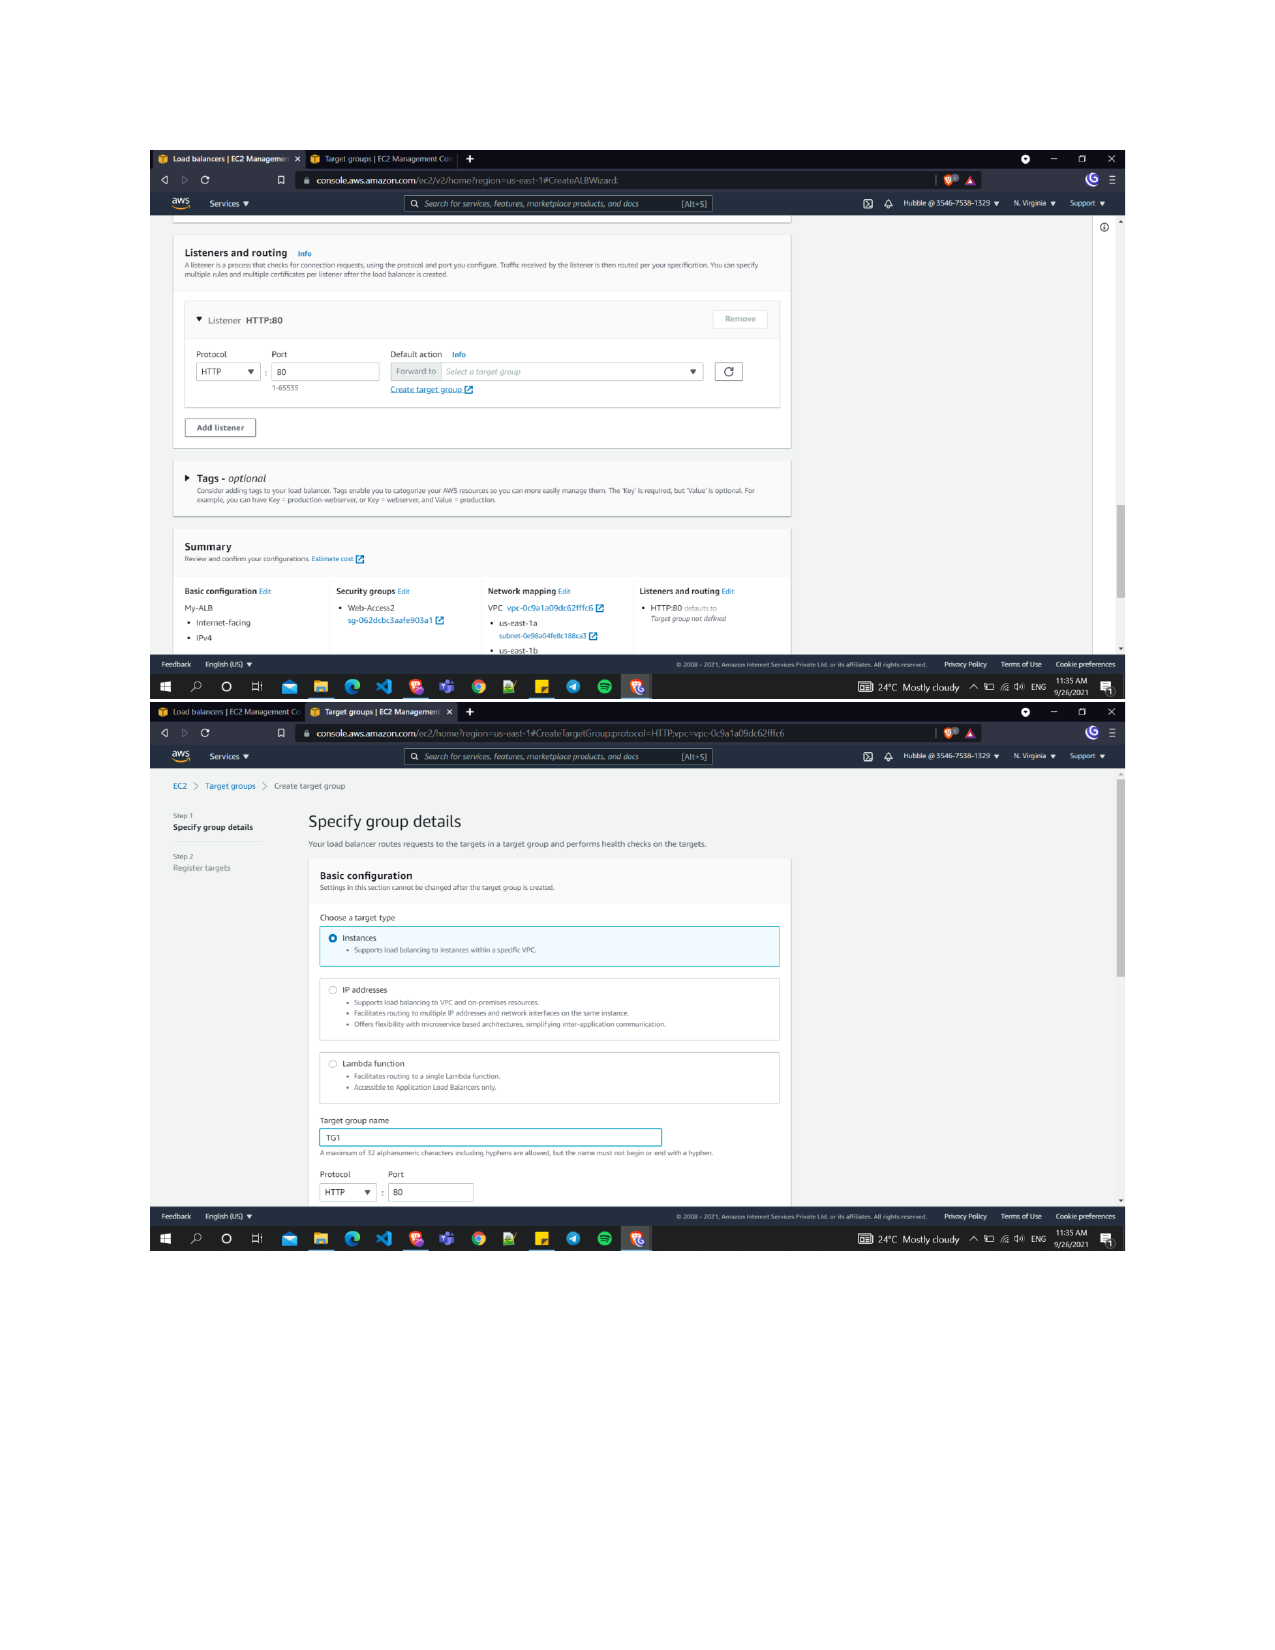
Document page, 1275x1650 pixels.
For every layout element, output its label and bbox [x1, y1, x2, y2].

picture [150, 150, 1125, 699]
picture [150, 702, 1125, 1251]
